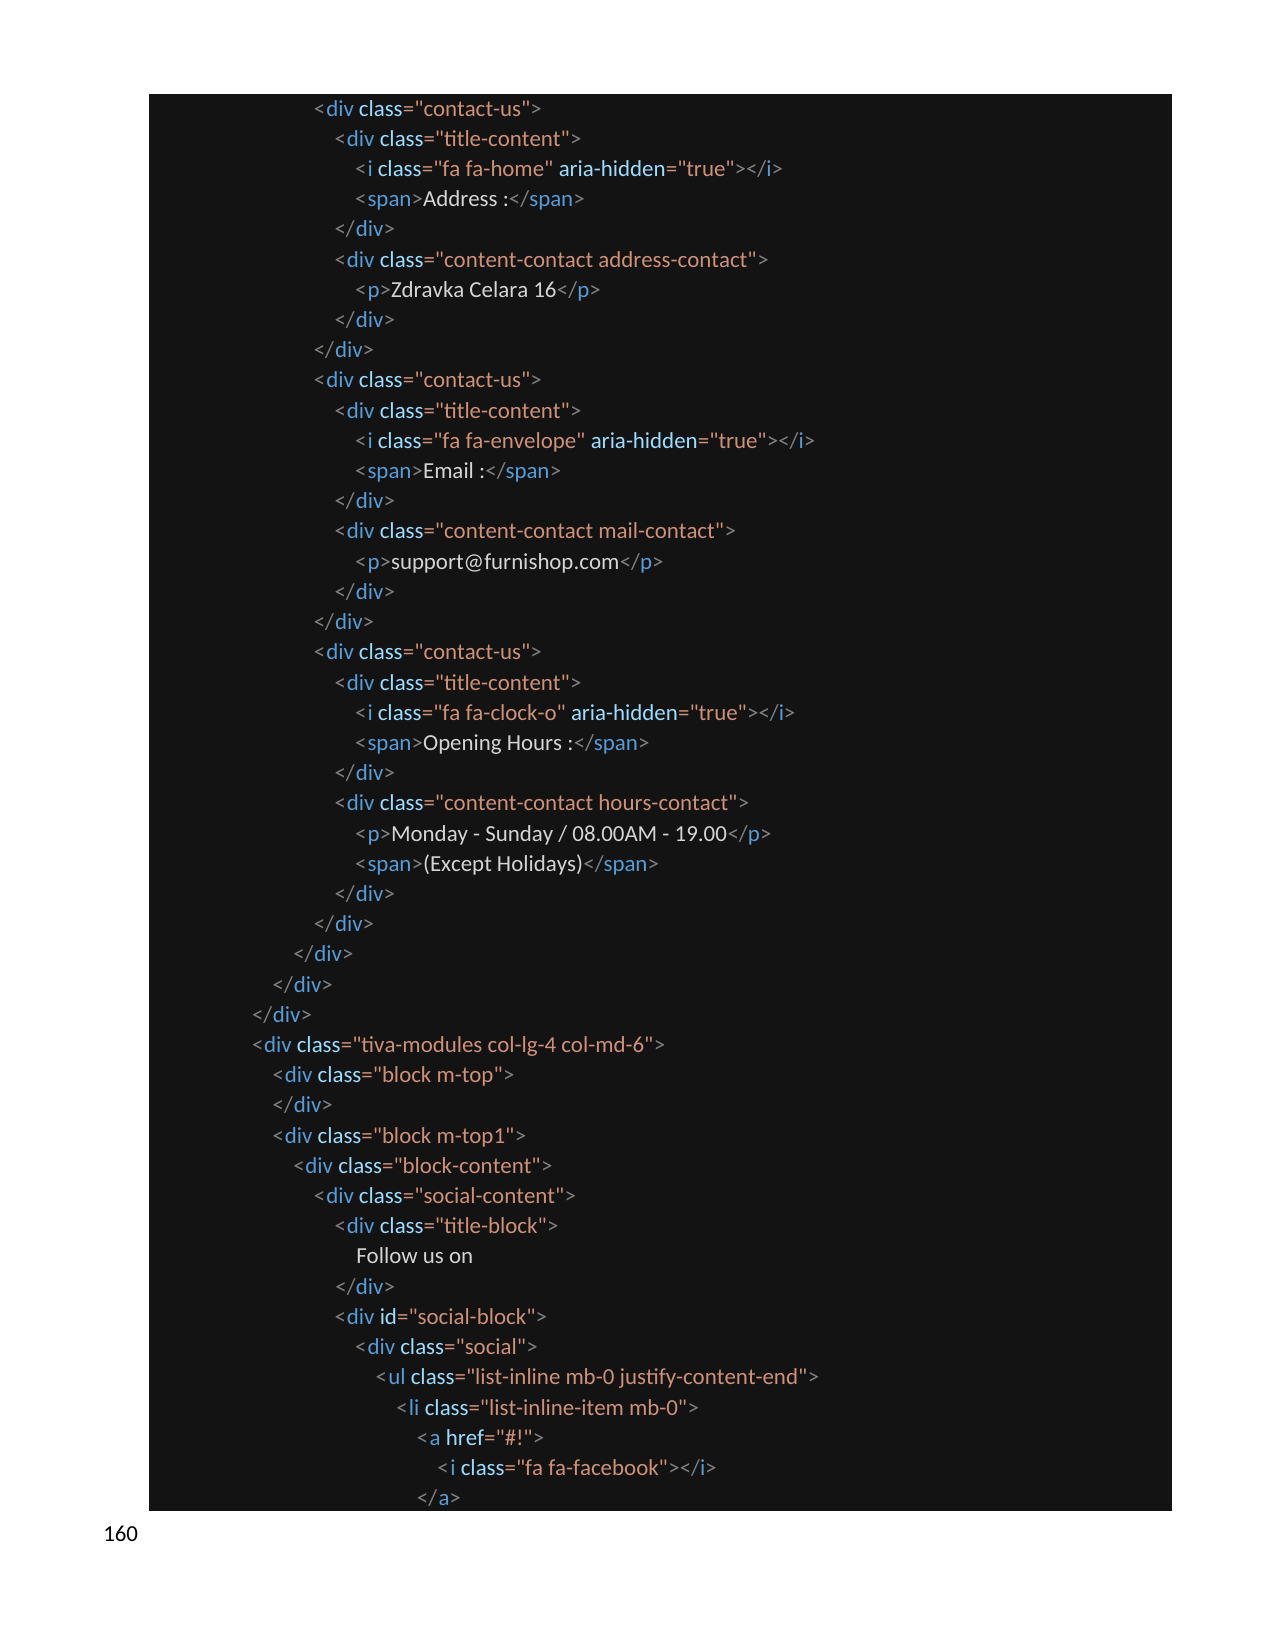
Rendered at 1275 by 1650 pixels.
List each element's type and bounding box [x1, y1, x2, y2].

text [149, 94, 1172, 1511]
